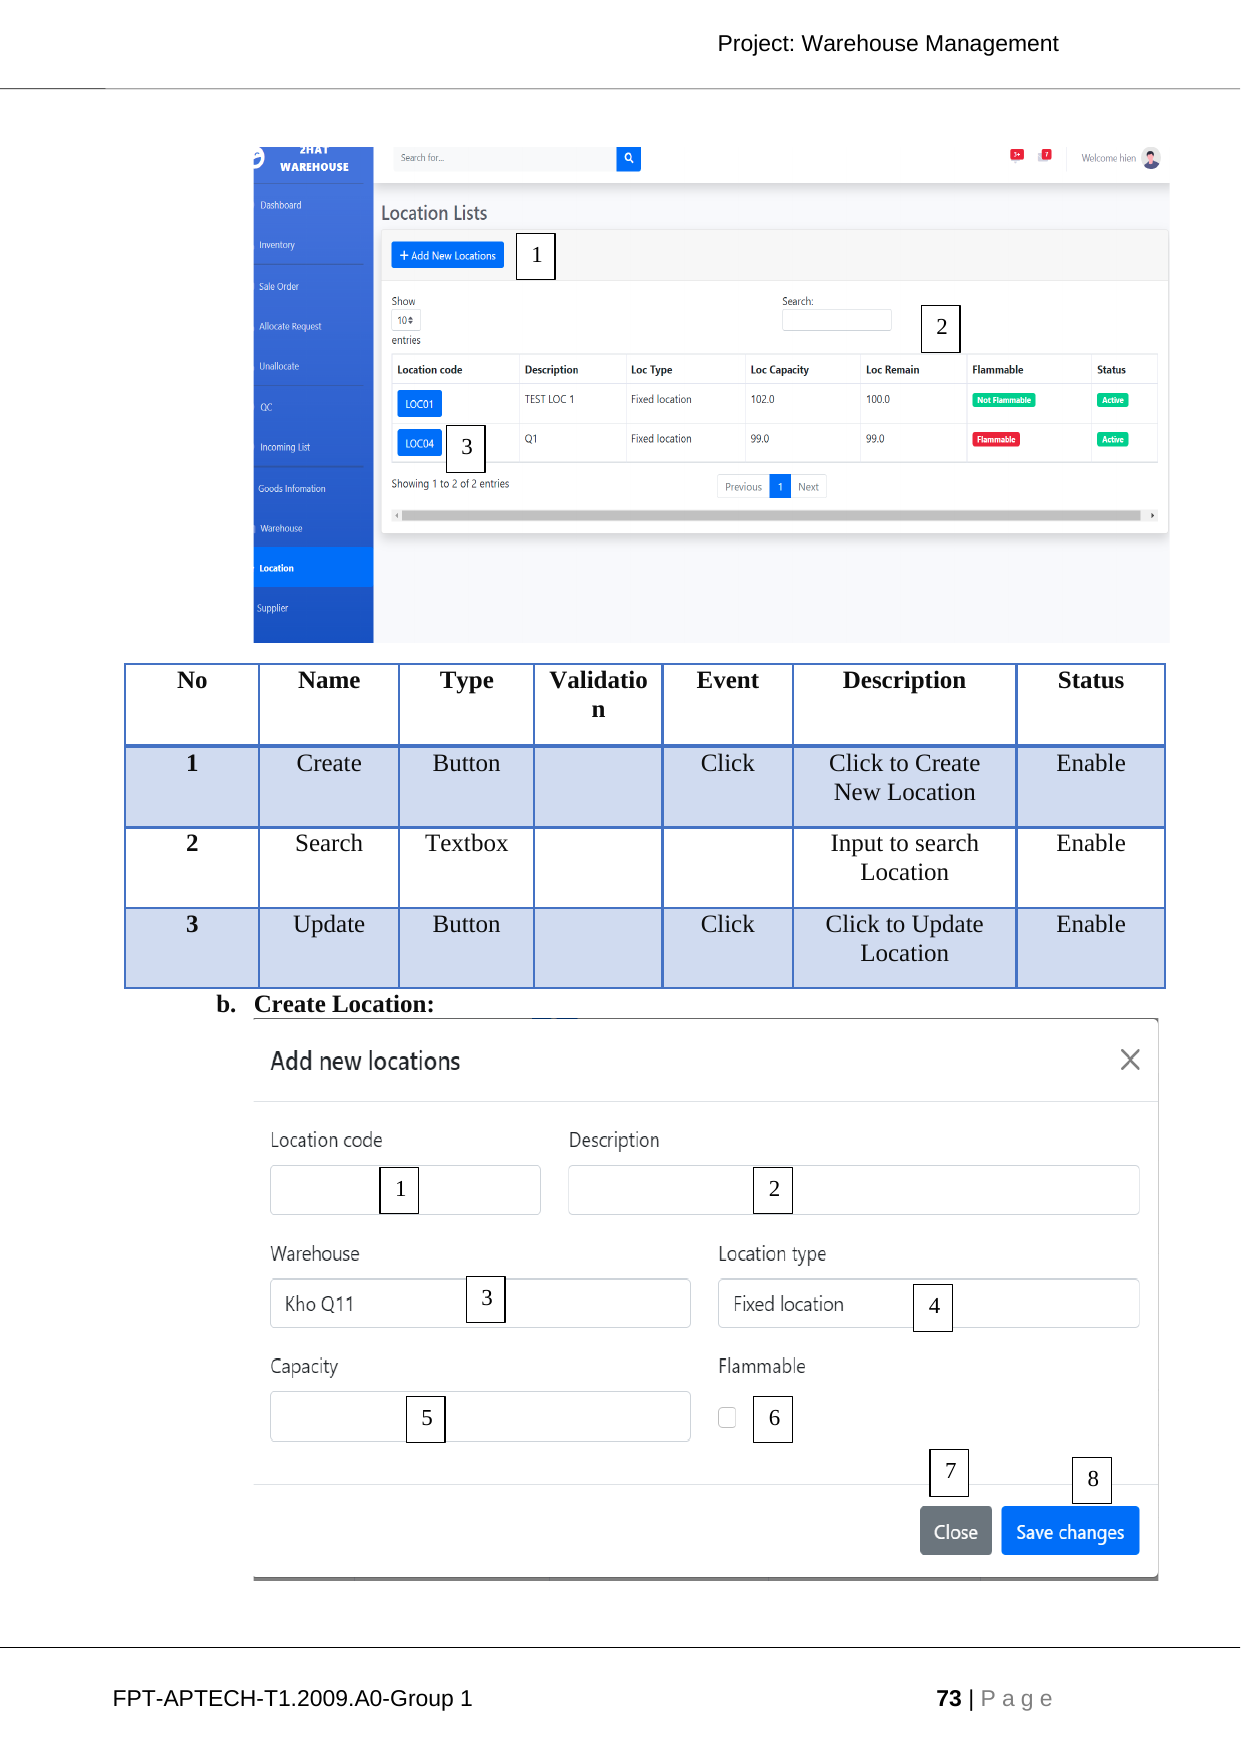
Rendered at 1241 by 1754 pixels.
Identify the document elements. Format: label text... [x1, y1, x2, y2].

table_cell Search [260, 829, 398, 907]
table_cell 3 [126, 909, 258, 987]
table_cell 2 [126, 829, 258, 907]
table_cell Update [260, 909, 398, 987]
table_cell Input to search Location [794, 829, 1015, 907]
picture [253, 147, 1170, 643]
table_header Description [794, 665, 1015, 743]
table_header Validation [535, 665, 661, 743]
table_cell Click to Create New Location [794, 748, 1015, 826]
table_cell Button [400, 909, 533, 987]
table_header Name [260, 665, 398, 743]
table_cell [664, 829, 792, 907]
table_cell Click [664, 909, 792, 987]
table_header No [126, 665, 258, 743]
list Create Location: [216, 989, 1162, 1018]
table_cell Enable [1018, 909, 1164, 987]
table_cell Create [260, 748, 398, 826]
table_header Type [400, 665, 533, 743]
table_cell [535, 748, 661, 826]
picture [253, 1018, 1159, 1581]
table_header Status [1018, 665, 1164, 743]
table_cell 1 [126, 748, 258, 826]
table_cell Enable [1018, 748, 1164, 826]
table_cell Textbox [400, 829, 533, 907]
table_cell Click [664, 748, 792, 826]
table_cell Enable [1018, 829, 1164, 907]
table_header Event [664, 665, 792, 743]
table_cell [535, 909, 661, 987]
table_cell Click to Update Location [794, 909, 1015, 987]
table_cell Button [400, 748, 533, 826]
table_cell [535, 829, 661, 907]
